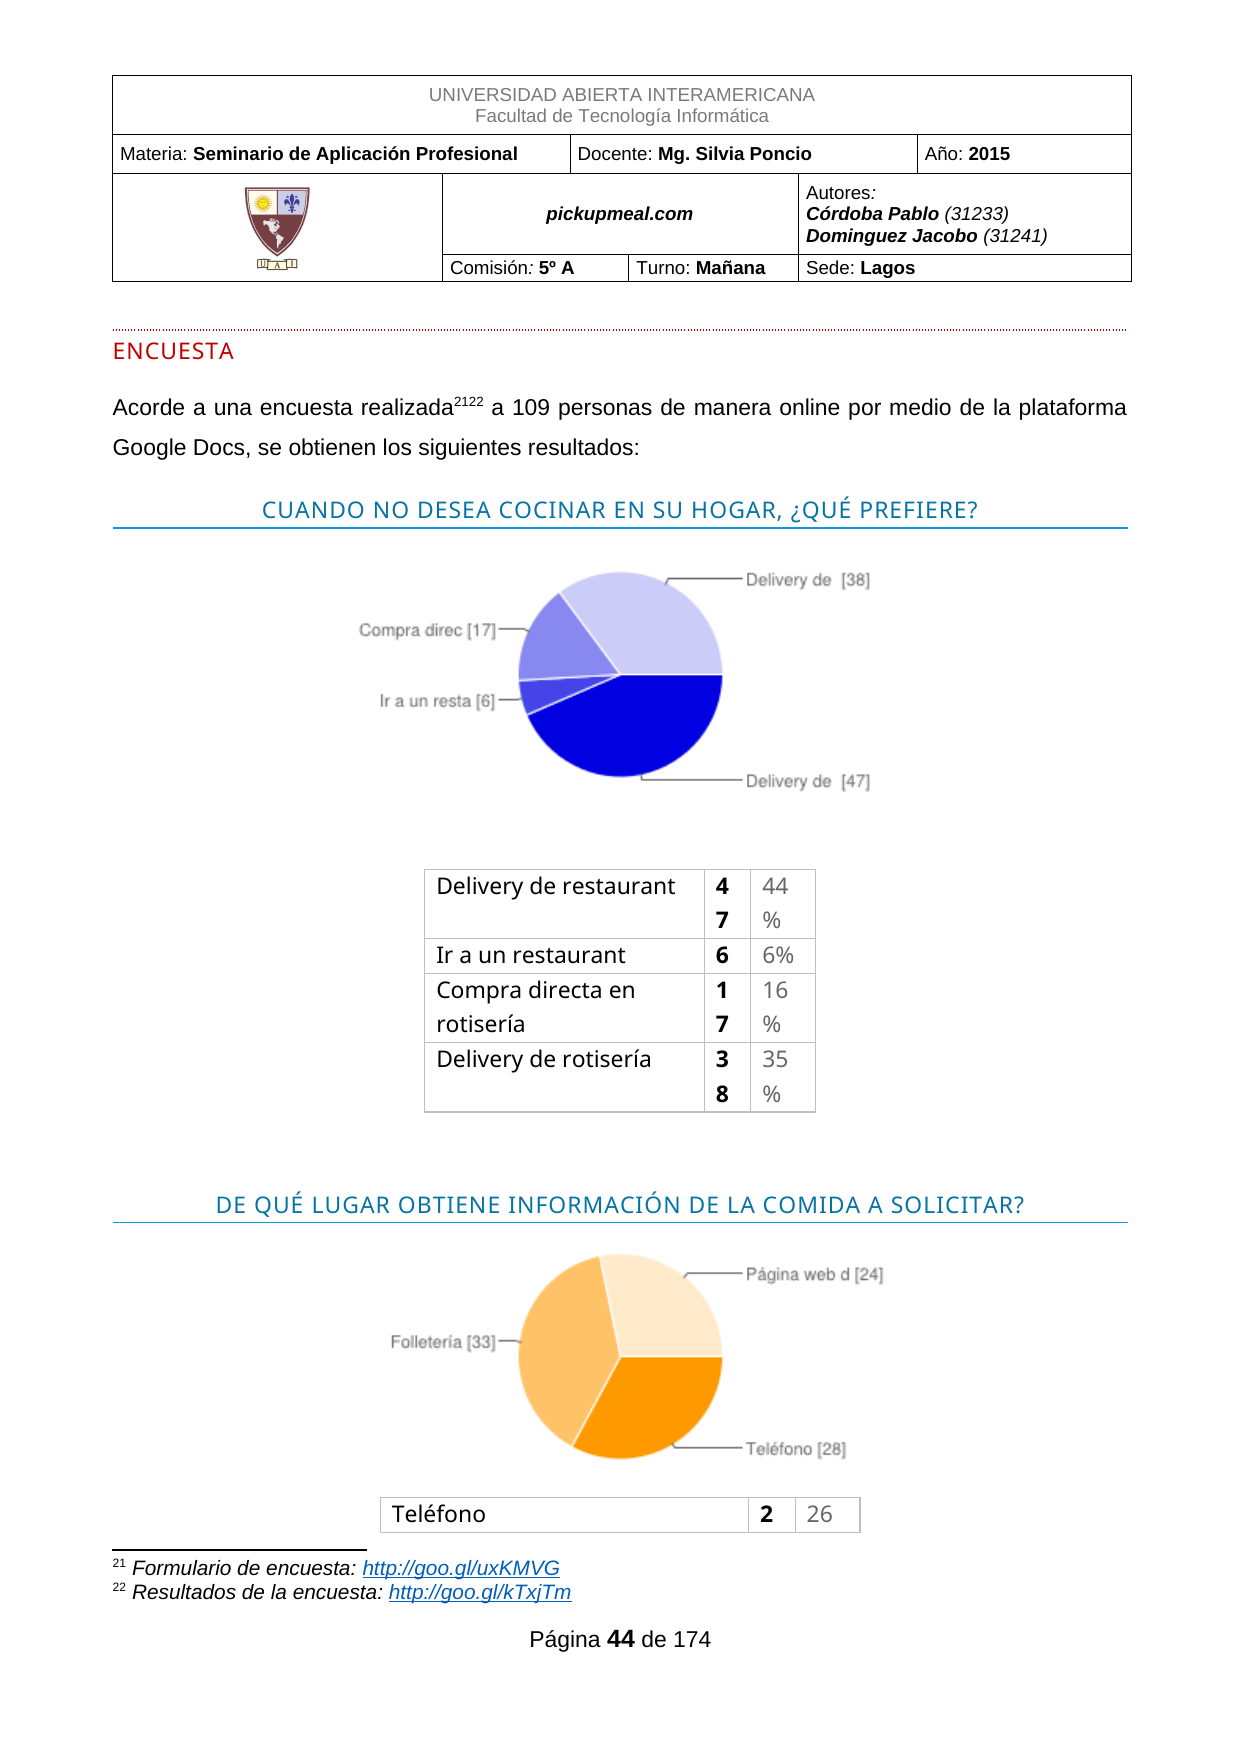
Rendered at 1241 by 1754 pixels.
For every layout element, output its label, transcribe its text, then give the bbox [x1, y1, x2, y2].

table_cell 35% [751, 1043, 815, 1111]
table_header Teléfono [381, 1498, 748, 1532]
table_header Delivery de restaurant [425, 870, 704, 938]
table_cell Ir a un restaurant [425, 939, 704, 973]
table_header 28 [749, 1498, 795, 1532]
table_header 26% [796, 1498, 859, 1532]
table_cell 6% [751, 939, 815, 973]
picture [350, 556, 890, 792]
table_header 44% [751, 870, 815, 938]
table_cell Compra directa en rotisería [425, 974, 704, 1042]
subtitle Cuando no desea cocinar en su hogar, ¿qué prefiere? [112, 494, 1128, 529]
text De qué lugar obtiene información de la comida a solicitar? [112, 1188, 1128, 1223]
subtitle Encuesta [112, 329, 1128, 366]
table_cell 38 [705, 1043, 750, 1111]
text Acorde a una encuesta realizada a 109 personas de manera online por medio de la plataforma Google Docs, se obtienen los siguientes resultados: [112, 394, 1128, 460]
table_cell Delivery de rotisería [425, 1043, 704, 1111]
table_header 47 [705, 870, 750, 938]
table_cell 6 [705, 939, 750, 973]
picture [230, 182, 325, 273]
table_cell 17 [705, 974, 750, 1042]
picture [350, 1239, 890, 1474]
table_cell 16% [751, 974, 815, 1042]
